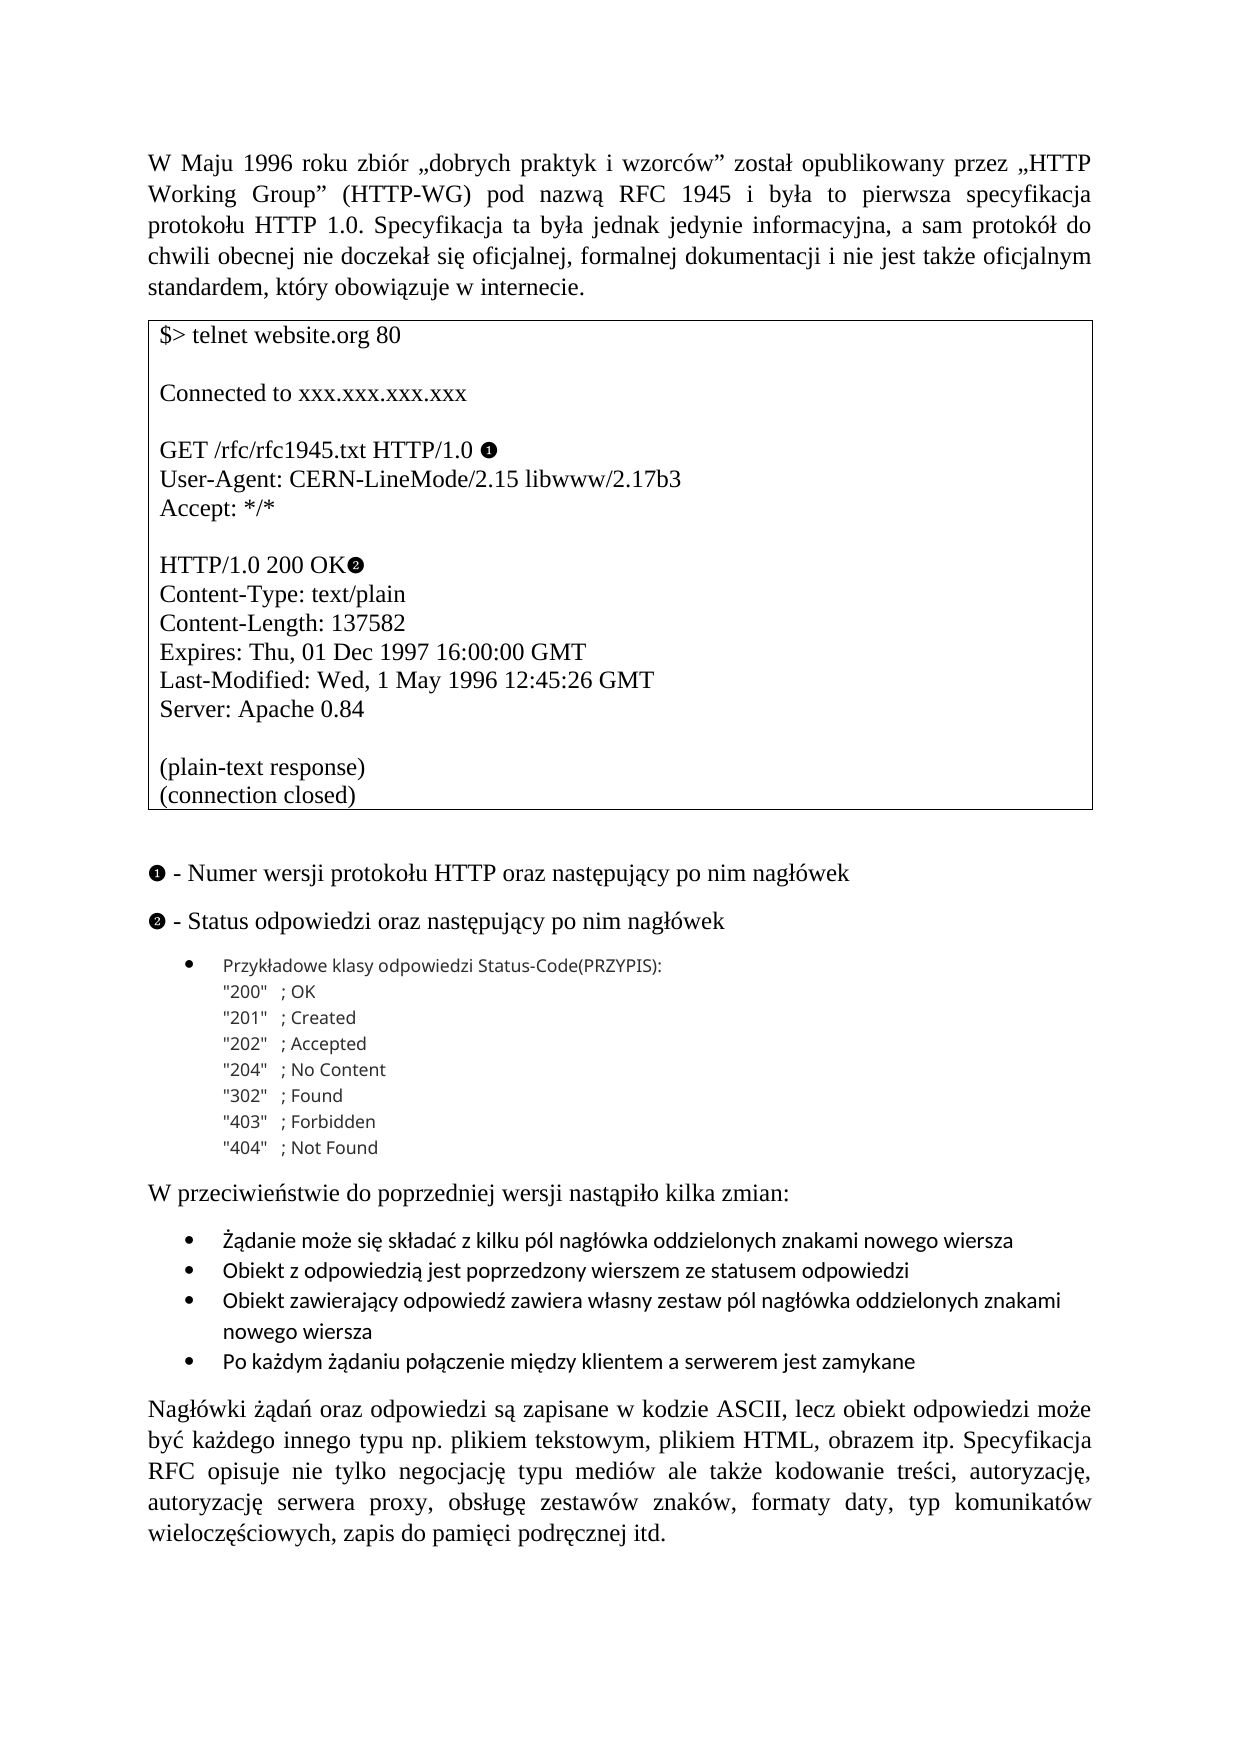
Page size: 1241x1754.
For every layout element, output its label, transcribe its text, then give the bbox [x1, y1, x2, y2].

text Nagłówki żądań oraz odpowiedzi są zapisane w kodzie ASCII, lecz obiekt odpowiedzi może być każdego innego typu np. plikiem tekstowym, plikiem HTML, obrazem itp. Specyfikacja RFC opisuje nie tylko negocjację typu mediów ale także kodowanie treści, autoryzację, autoryzację serwera proxy, obsługę zestawów znaków, formaty daty, typ komunikatów wieloczęściowych, zapis do pamięci podręcznej itd. [148, 1394, 1093, 1547]
list Żądanie może się składać z kilku pól nagłówka oddzielonych znakami nowego wiersza [185, 1226, 1093, 1254]
list Po każdym żądaniu połączenie między klientem a serwerem jest zamykane [185, 1347, 1093, 1375]
list Obiekt z odpowiedzią jest poprzedzony wierszem ze statusem odpowiedzi [185, 1256, 1093, 1284]
table_header $> telnet website.org 80 Connected to xxx.xxx.xxx.xxx GET /rfc/rfc1945.txt HTTP/1.0 ❶ User-Agent: CERN-LineMode/2.15 libwww/2.17b3 Accept: */* HTTP/1.0 200 OK❷ Content-Type: text/plain Content-Length: 137582 Expires: Thu, 01 Dec 1997 16:00:00 GMT Last-Modified: Wed, 1 May 1996 12:45:26 GMT Server: Apache 0.84 (plain-text response) (connection closed) [149, 321, 1092, 809]
list Obiekt zawierający odpowiedź zawiera własny zestaw pól nagłówka oddzielonych znakami nowego wiersza [185, 1287, 1093, 1345]
text ❶ - Numer wersji protokołu HTTP oraz następujący po nim nagłówek [148, 858, 1093, 887]
text ❷ - Status odpowiedzi oraz następujący po nim nagłówek [148, 906, 1093, 934]
text W Maju 1996 roku zbiór „dobrych praktyk i wzorców” został opublikowany przez „HTTP Working Group” (HTTP-WG) pod nazwą RFC 1945 i była to pierwsza specyfikacja protokołu HTTP 1.0. Specyfikacja ta była jednak jedynie informacyjna, a sam protokół do chwili obecnej nie doczekał się oficjalnej, formalnej dokumentacji i nie jest także oficjalnym standardem, który obowiązuje w internecie. [148, 148, 1093, 301]
text W przeciwieństwie do poprzedniej wersji nastąpiło kilka zmian: [148, 1178, 1093, 1207]
list Przykładowe klasy odpowiedzi Status-Code(PRZYPIS): "200" ; OK "201" ; Created "202" ; Accepted "204" ; No Content "302" ; Found "403" ; Forbidden "404" ; Not Found [185, 953, 1093, 1160]
